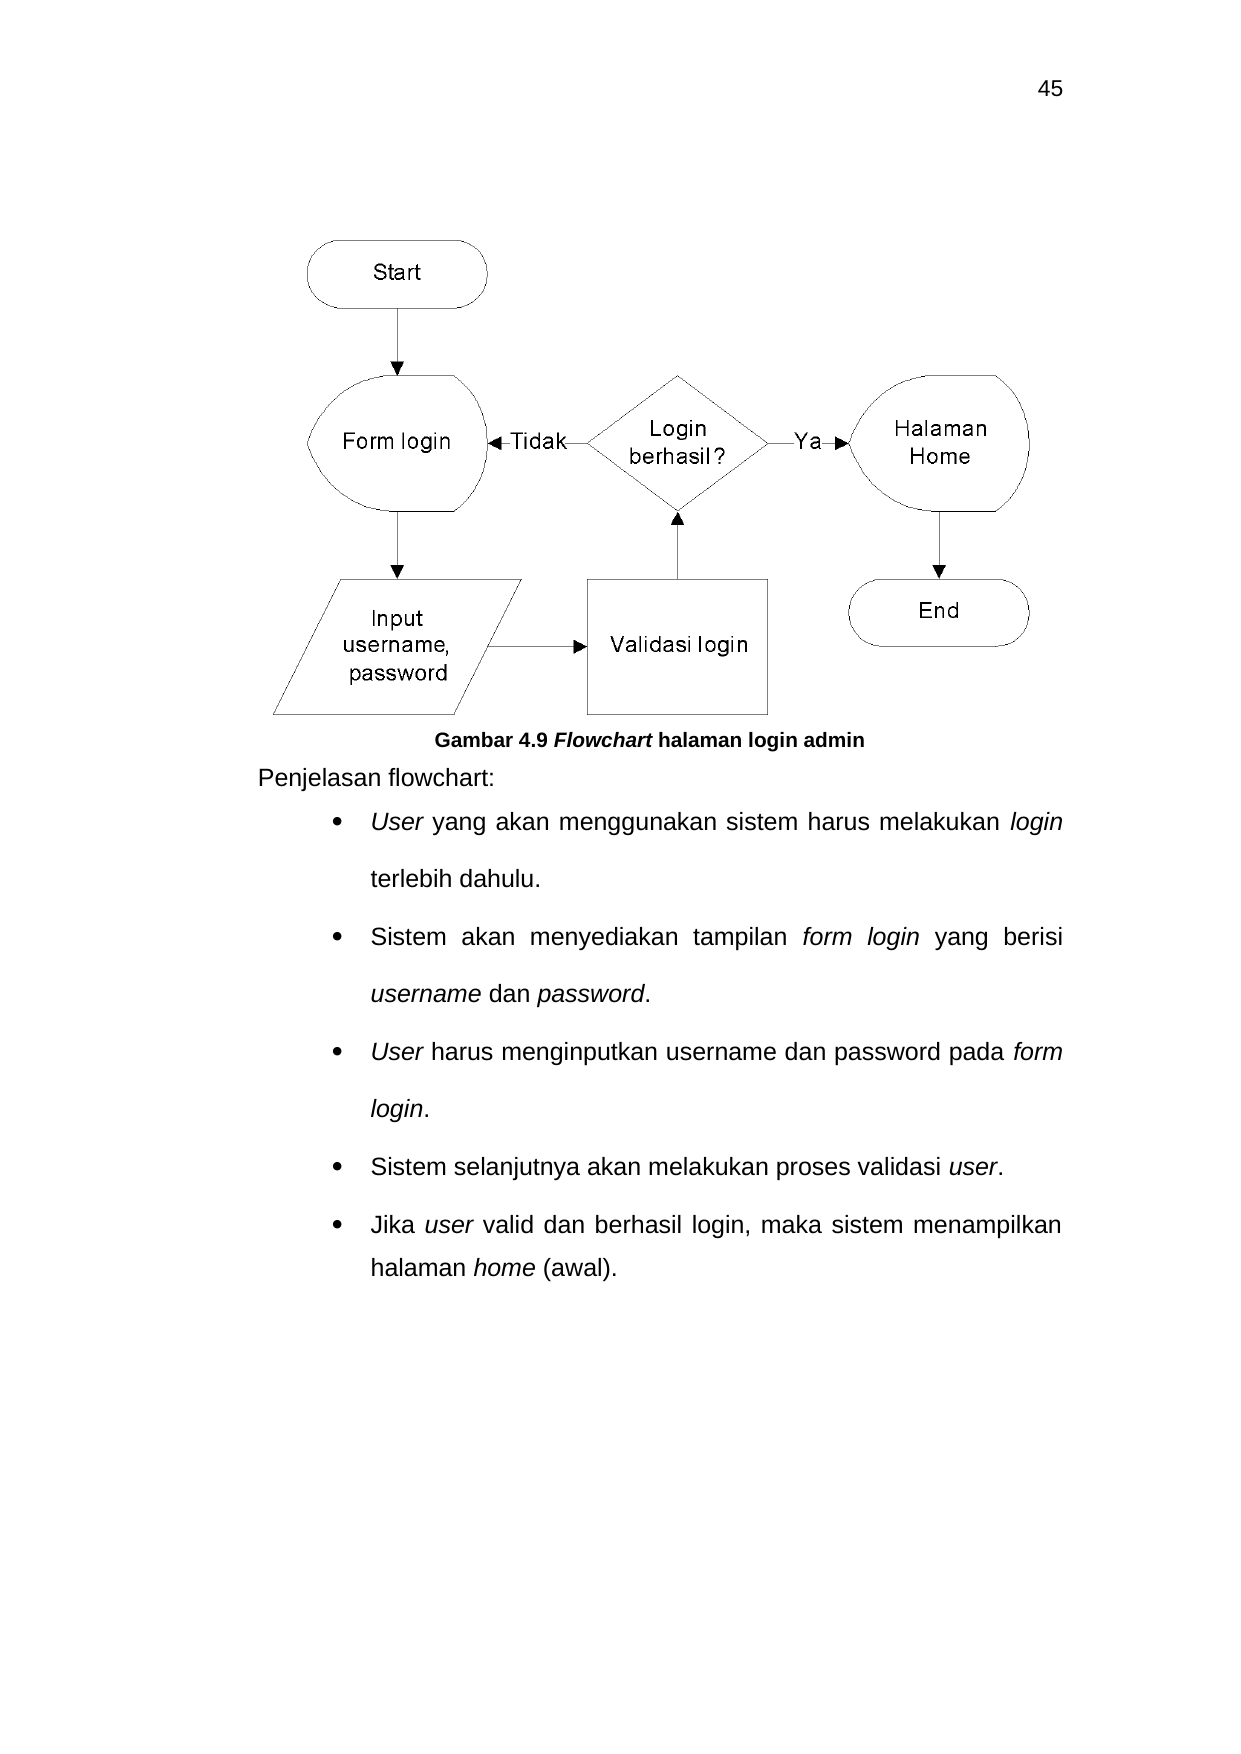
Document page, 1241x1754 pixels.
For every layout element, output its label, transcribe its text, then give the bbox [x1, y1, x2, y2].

list Sistem selanjutnya akan melakukan proses validasi user. [333, 1152, 1063, 1181]
text Penjelasan flowchart: [258, 763, 1063, 792]
list User harus menginputkan username dan password pada form login. [333, 1037, 1063, 1123]
list Jika user valid dan berhasil login, maka sistem menampilkan halaman home (awal). [333, 1209, 1063, 1282]
list Sistem akan menyediakan tampilan form login yang berisi username dan password. [333, 922, 1063, 1008]
list User yang akan menggunakan sistem harus melakukan login terlebih dahulu. [333, 807, 1063, 893]
picture [269, 236, 1030, 716]
